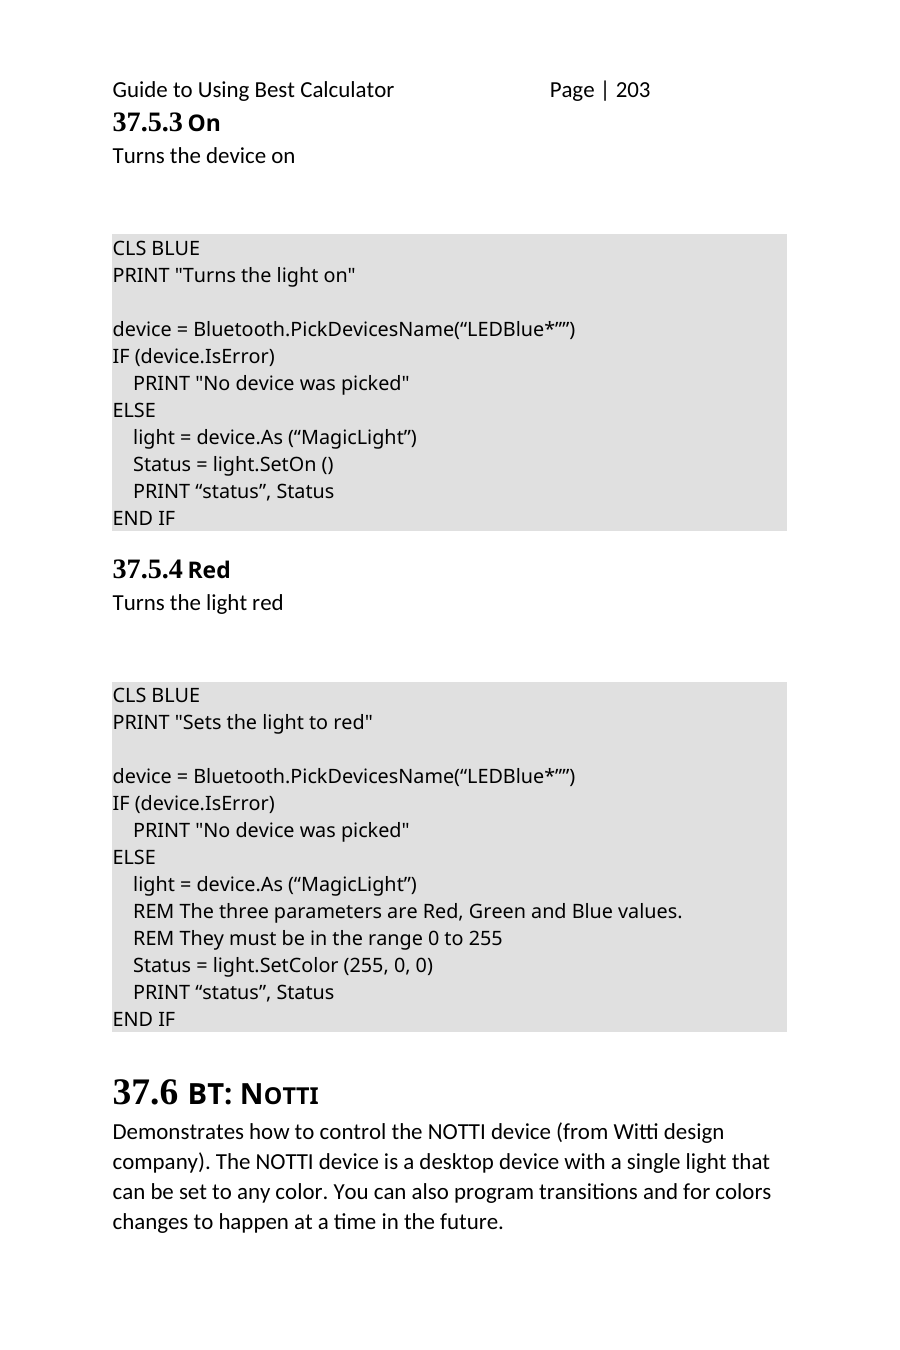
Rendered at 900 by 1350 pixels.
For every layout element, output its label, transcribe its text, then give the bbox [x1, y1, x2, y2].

text CLS BLUE [112, 234, 787, 261]
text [112, 315, 787, 342]
text Status = light.SetOn () [112, 450, 787, 477]
text device = Bluetooth.PickDevicesName(“LEDBlue*””) [112, 762, 787, 789]
text PRINT "No device was picked" [112, 816, 787, 843]
text REM The three parameters are Red, Green and Blue values. [112, 897, 787, 924]
text Demonstrates how to control the NOTTI device (from Witti design company). The NOTTI device is a desktop device with a single light that can be set to any color. You can also program transitions and for colors changes to happen at a time in the future. [112, 1117, 787, 1235]
text CLS BLUE [112, 682, 787, 708]
text IF (device.IsError) [112, 789, 787, 816]
text PRINT "Turns the light on" [112, 261, 787, 288]
text END IF [112, 504, 787, 531]
text IF (device.IsError) [112, 342, 787, 369]
text ELSE [112, 396, 787, 423]
text Turns the device on [112, 141, 787, 169]
text PRINT “status”, Status [112, 477, 787, 504]
text Status = light.SetColor (255, 0, 0) [112, 951, 787, 978]
text PRINT "No device was picked" [112, 369, 787, 396]
subtitle Red [112, 552, 787, 585]
text PRINT “status”, Status [112, 978, 787, 1005]
text ELSE [112, 843, 787, 870]
text light = device.As (“MagicLight”) [112, 423, 787, 450]
text light = device.As (“MagicLight”) [112, 870, 787, 897]
text Turns the light red [112, 588, 787, 616]
text END IF [112, 1005, 787, 1032]
subtitle On [112, 105, 787, 138]
text PRINT "Sets the light to red" [112, 708, 787, 736]
text REM They must be in the range 0 to 255 [112, 924, 787, 951]
subtitle BT: Notti [112, 1070, 787, 1113]
